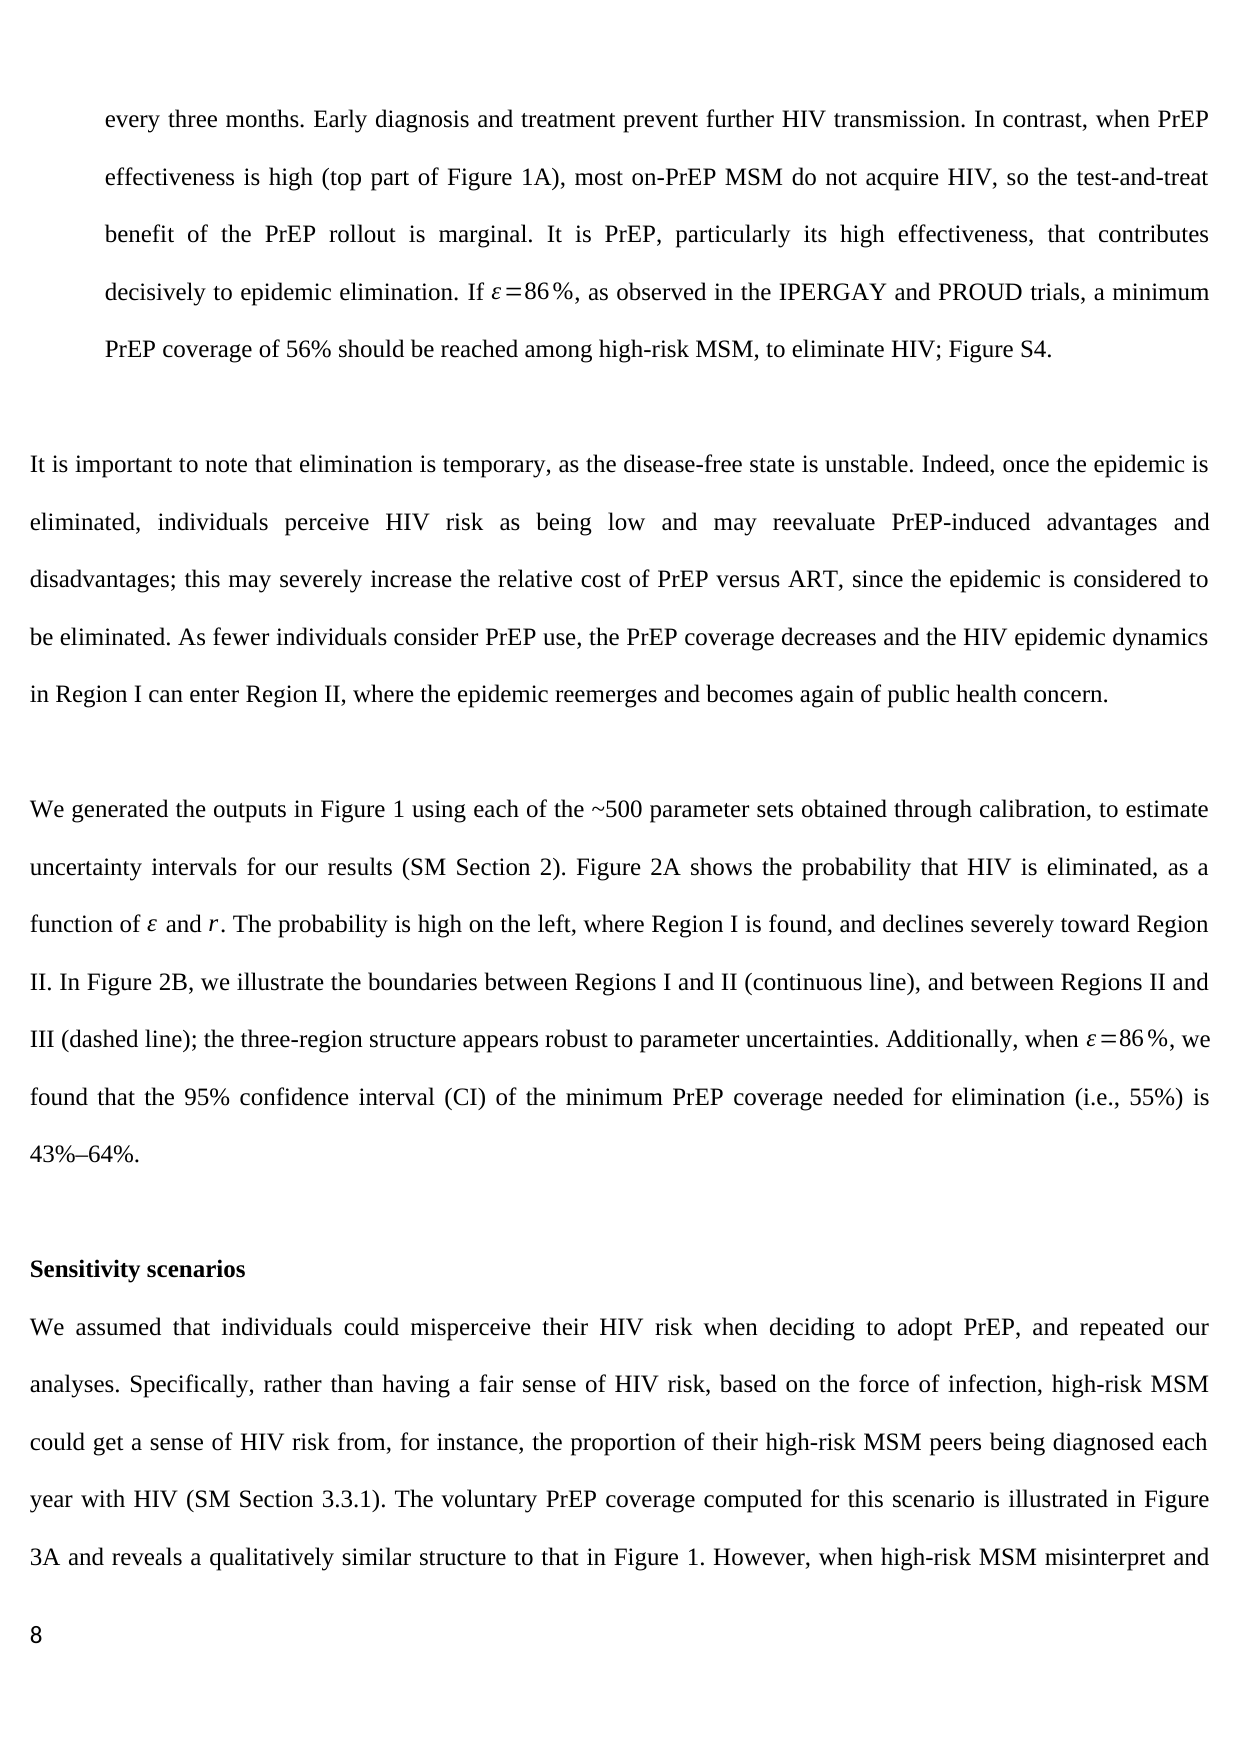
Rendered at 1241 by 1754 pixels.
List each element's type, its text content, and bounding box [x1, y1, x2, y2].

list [67, 104, 1211, 363]
text We generated the outputs in Figure 1 using each of the ~500 parameter sets obtained through calibration, to estimate uncertainty intervals for our results (SM Section 2). Figure 2A shows the probability that HIV is eliminated, as a function of and . The probability is high on the left, where Region I is found, and declines severely toward Region II. In Figure 2B, we illustrate the boundaries between Regions I and II (continuous line), and between Regions II and III (dashed line); the three-region structure appears robust to parameter uncertainties. Additionally, when , we found that the 95% confidence interval (CI) of the minimum PrEP coverage needed for elimination (i.e., 55%) is 43%–64%. [29, 794, 1211, 1168]
text Sensitivity scenarios [29, 1254, 1211, 1283]
text It is important to note that elimination is temporary, as the disease-free state is unstable. Indeed, once the epidemic is eliminated, individuals perceive HIV risk as being low and may reevaluate PrEP-induced advantages and disadvantages; this may severely increase the relative cost of PrEP versus ART, since the epidemic is considered to be eliminated. As fewer individuals consider PrEP use, the PrEP coverage decreases and the HIV epidemic dynamics in Region I can enter Region II, where the epidemic reemerges and becomes again of public health concern. [29, 449, 1211, 708]
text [29, 1312, 1211, 1571]
